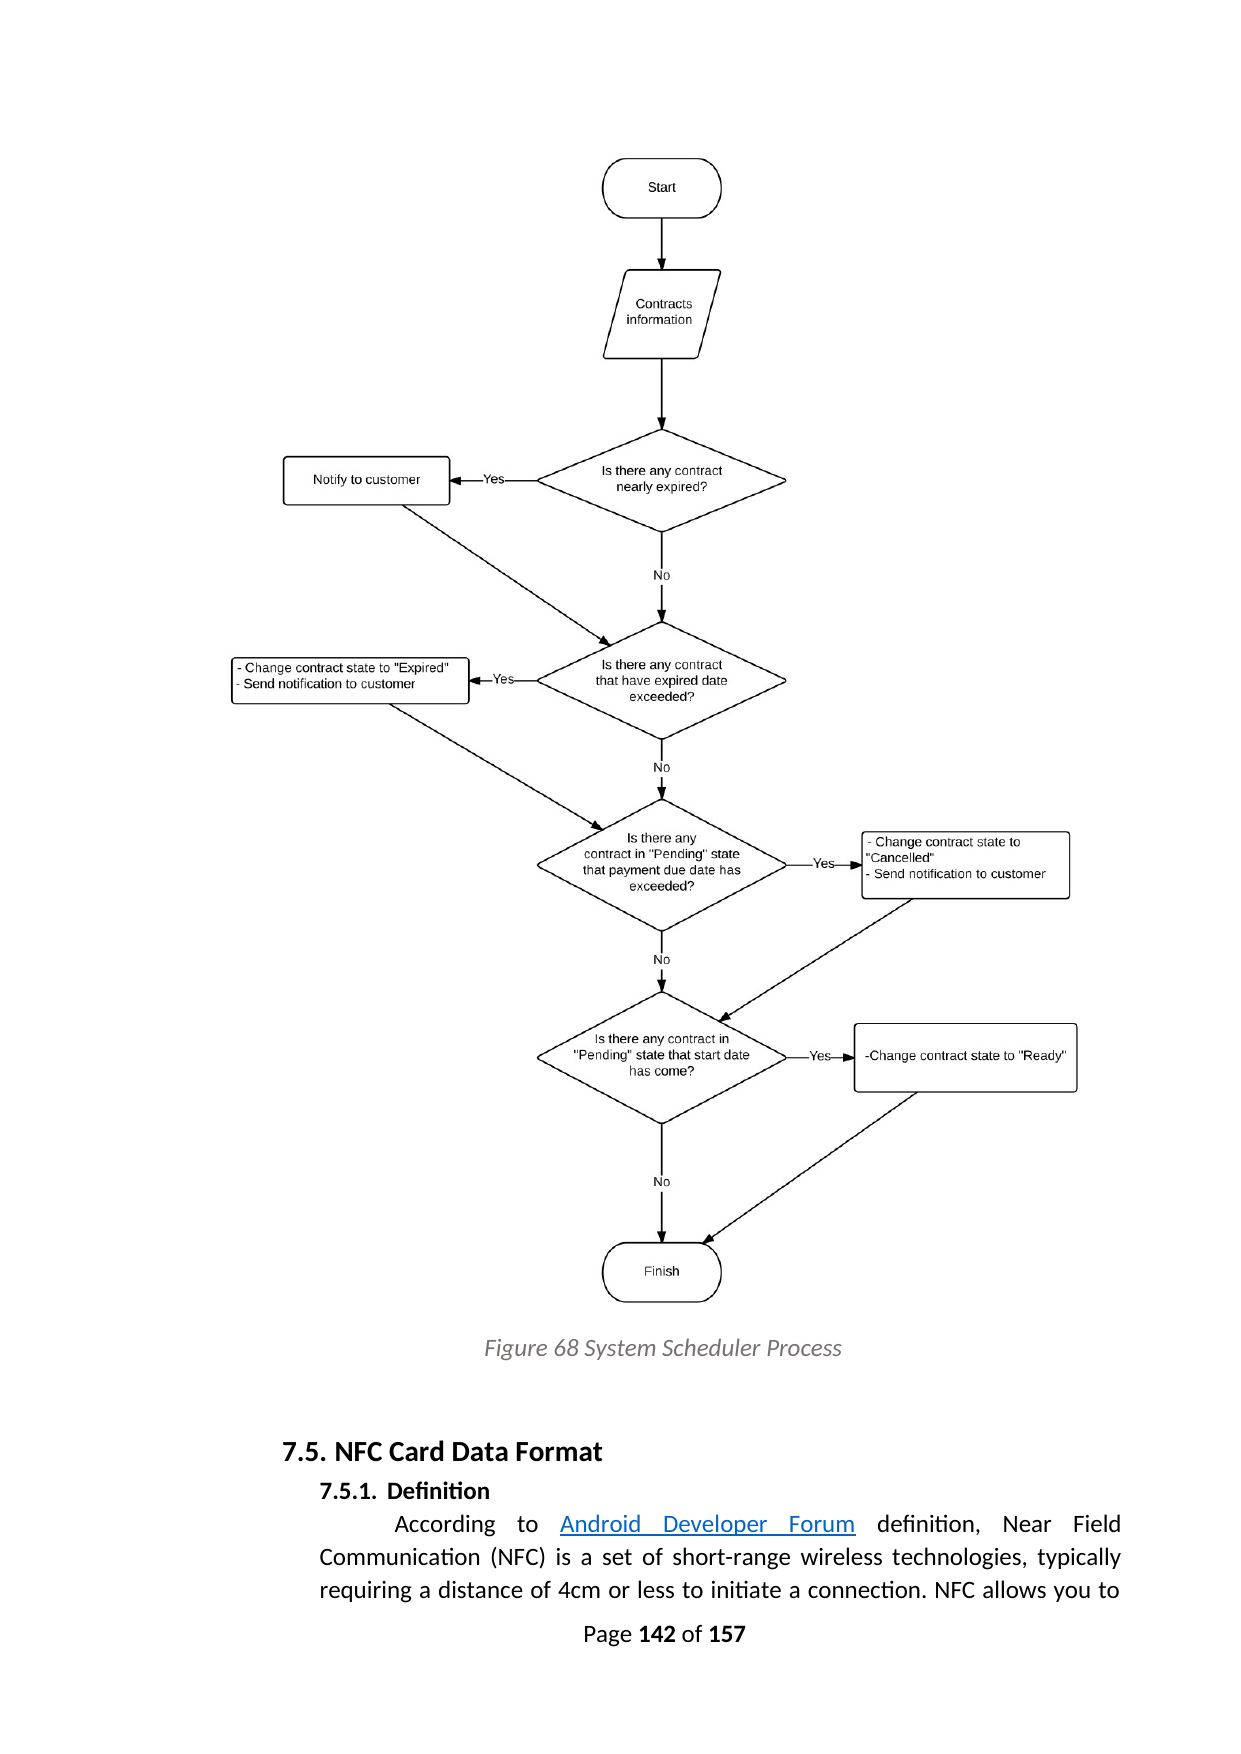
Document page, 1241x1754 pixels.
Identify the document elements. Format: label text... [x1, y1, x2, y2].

picture [207, 147, 1122, 1313]
subtitle Definition [319, 1475, 1122, 1506]
text Figure 68 System Scheduler Process [207, 1332, 1122, 1362]
subtitle NFC Card Data Format [282, 1433, 1122, 1468]
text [319, 1508, 1122, 1604]
